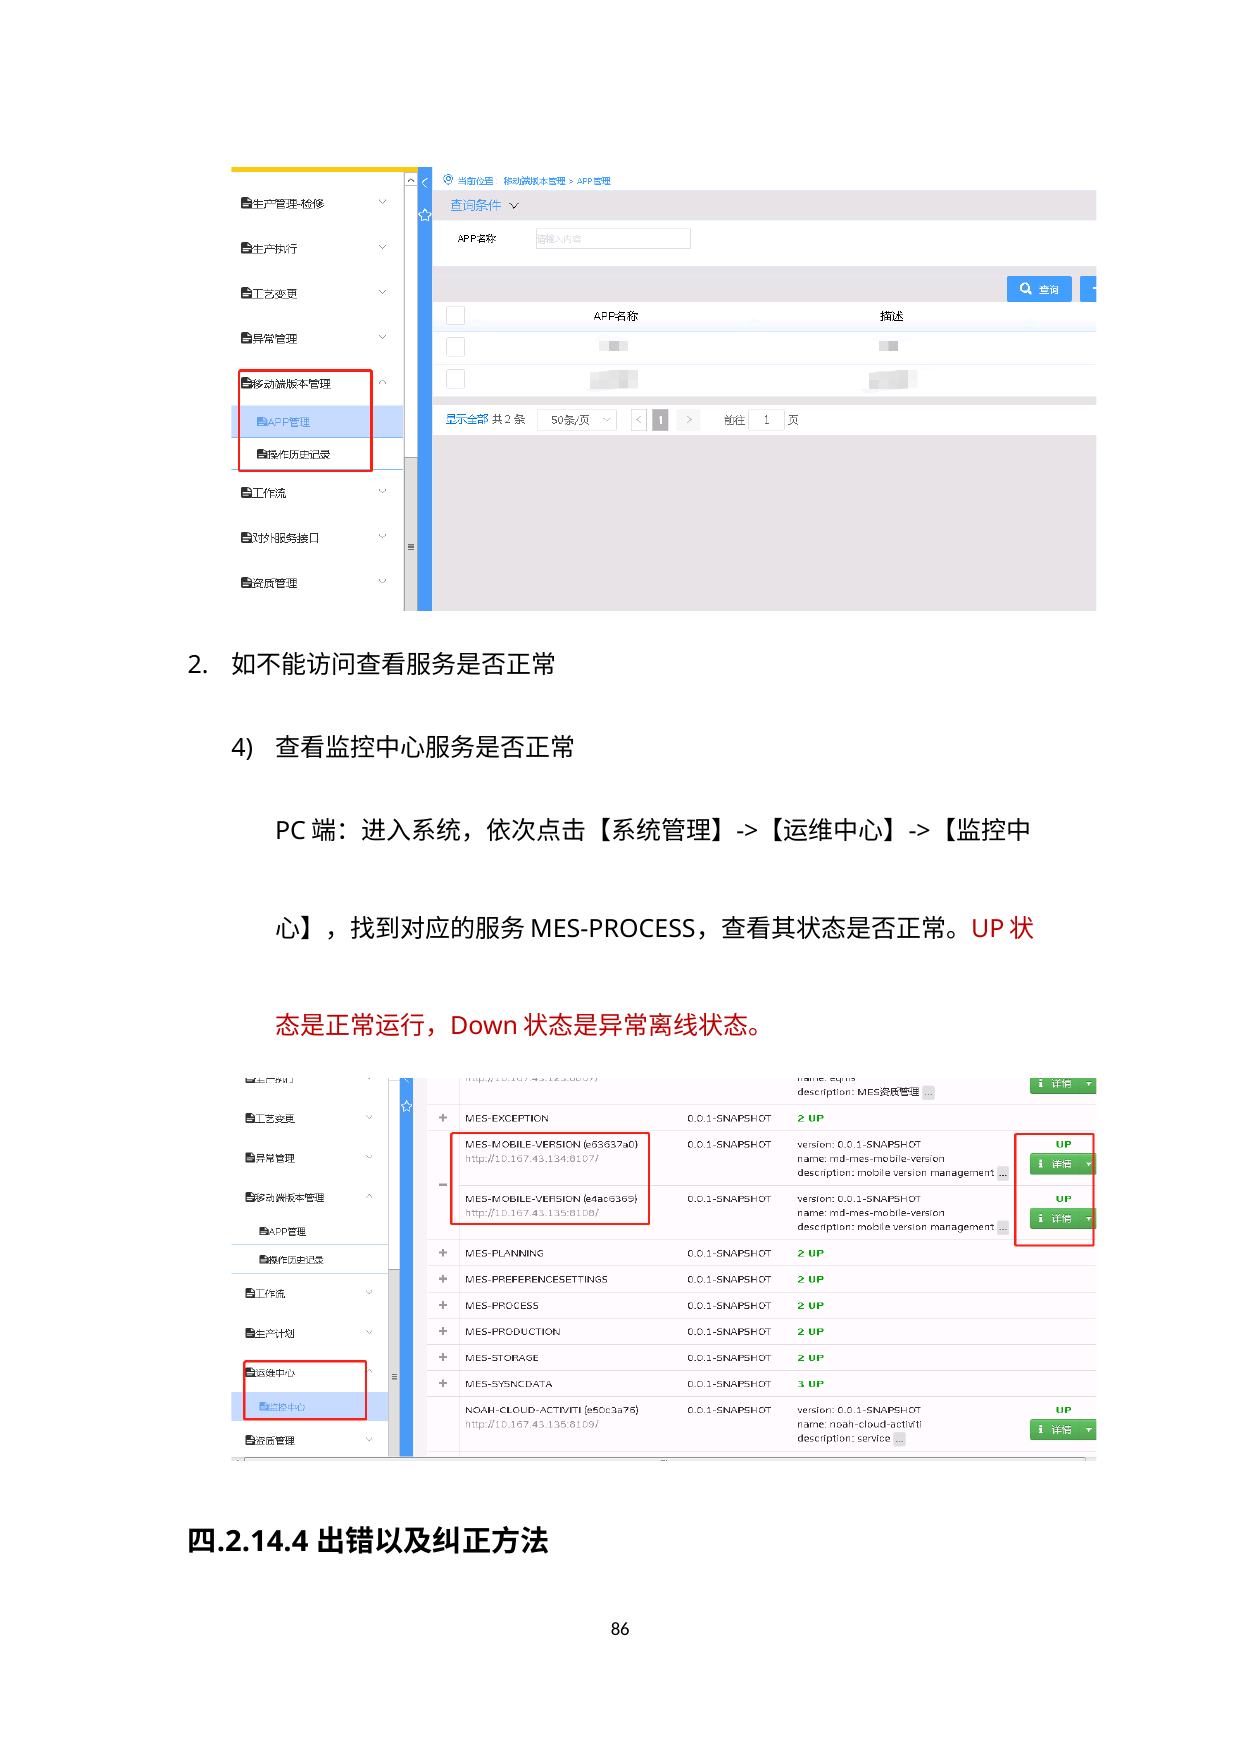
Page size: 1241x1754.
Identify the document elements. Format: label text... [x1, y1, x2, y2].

list 查看监控中心服务是否正常 [231, 713, 1053, 778]
list 如不能访问查看服务是否正常 [187, 630, 1053, 695]
picture [231, 167, 1097, 611]
picture [231, 1078, 1097, 1461]
text PC端：进入系统，依次点击【系统管理】->【运维中心】->【监控中心】，找到对应的服务MES-PROCESS，查看其状态是否正常。UP状态是正常运行，Down状态是异常离线状态。 [275, 796, 1053, 1056]
subtitle 出错以及纠正方法 [187, 1507, 1053, 1572]
